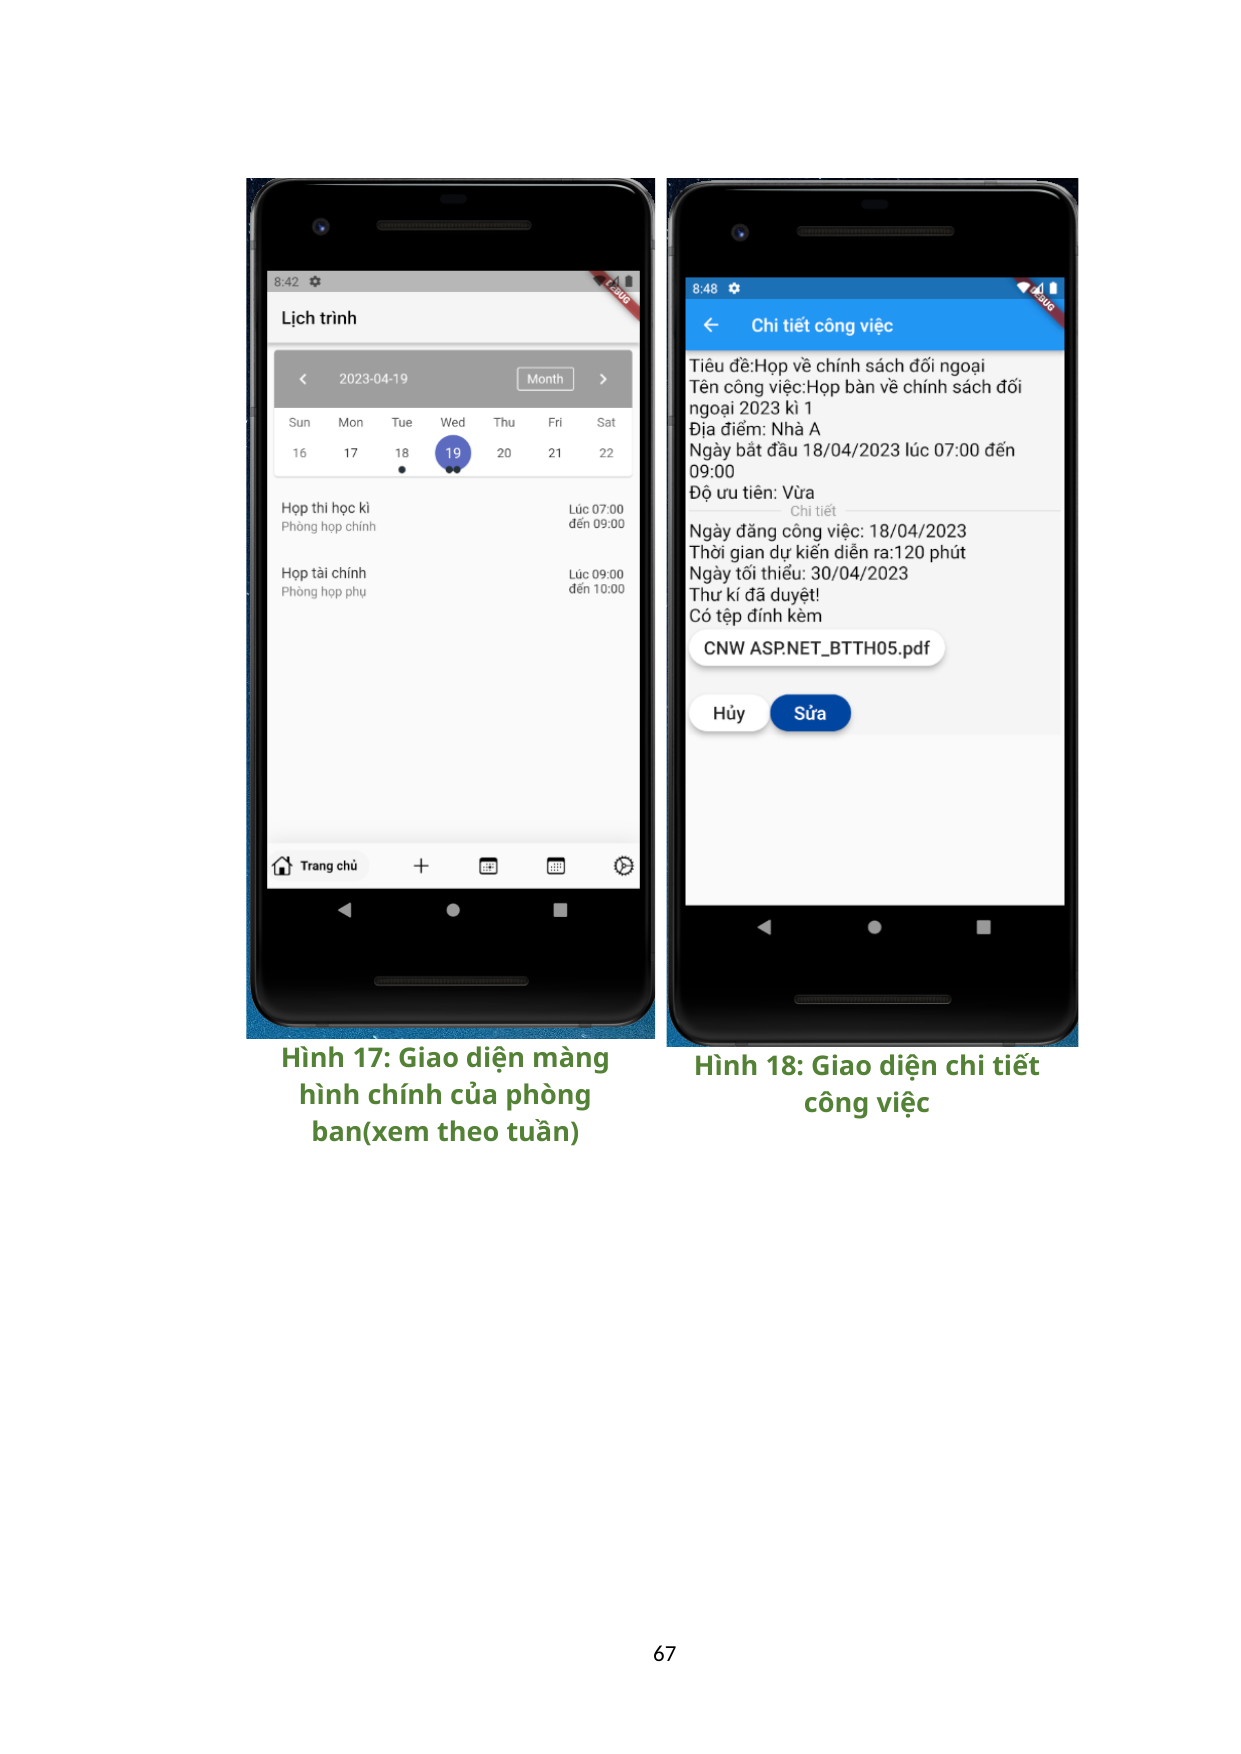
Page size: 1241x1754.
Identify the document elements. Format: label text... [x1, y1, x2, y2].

picture [246, 178, 656, 1039]
picture [666, 178, 1079, 1047]
